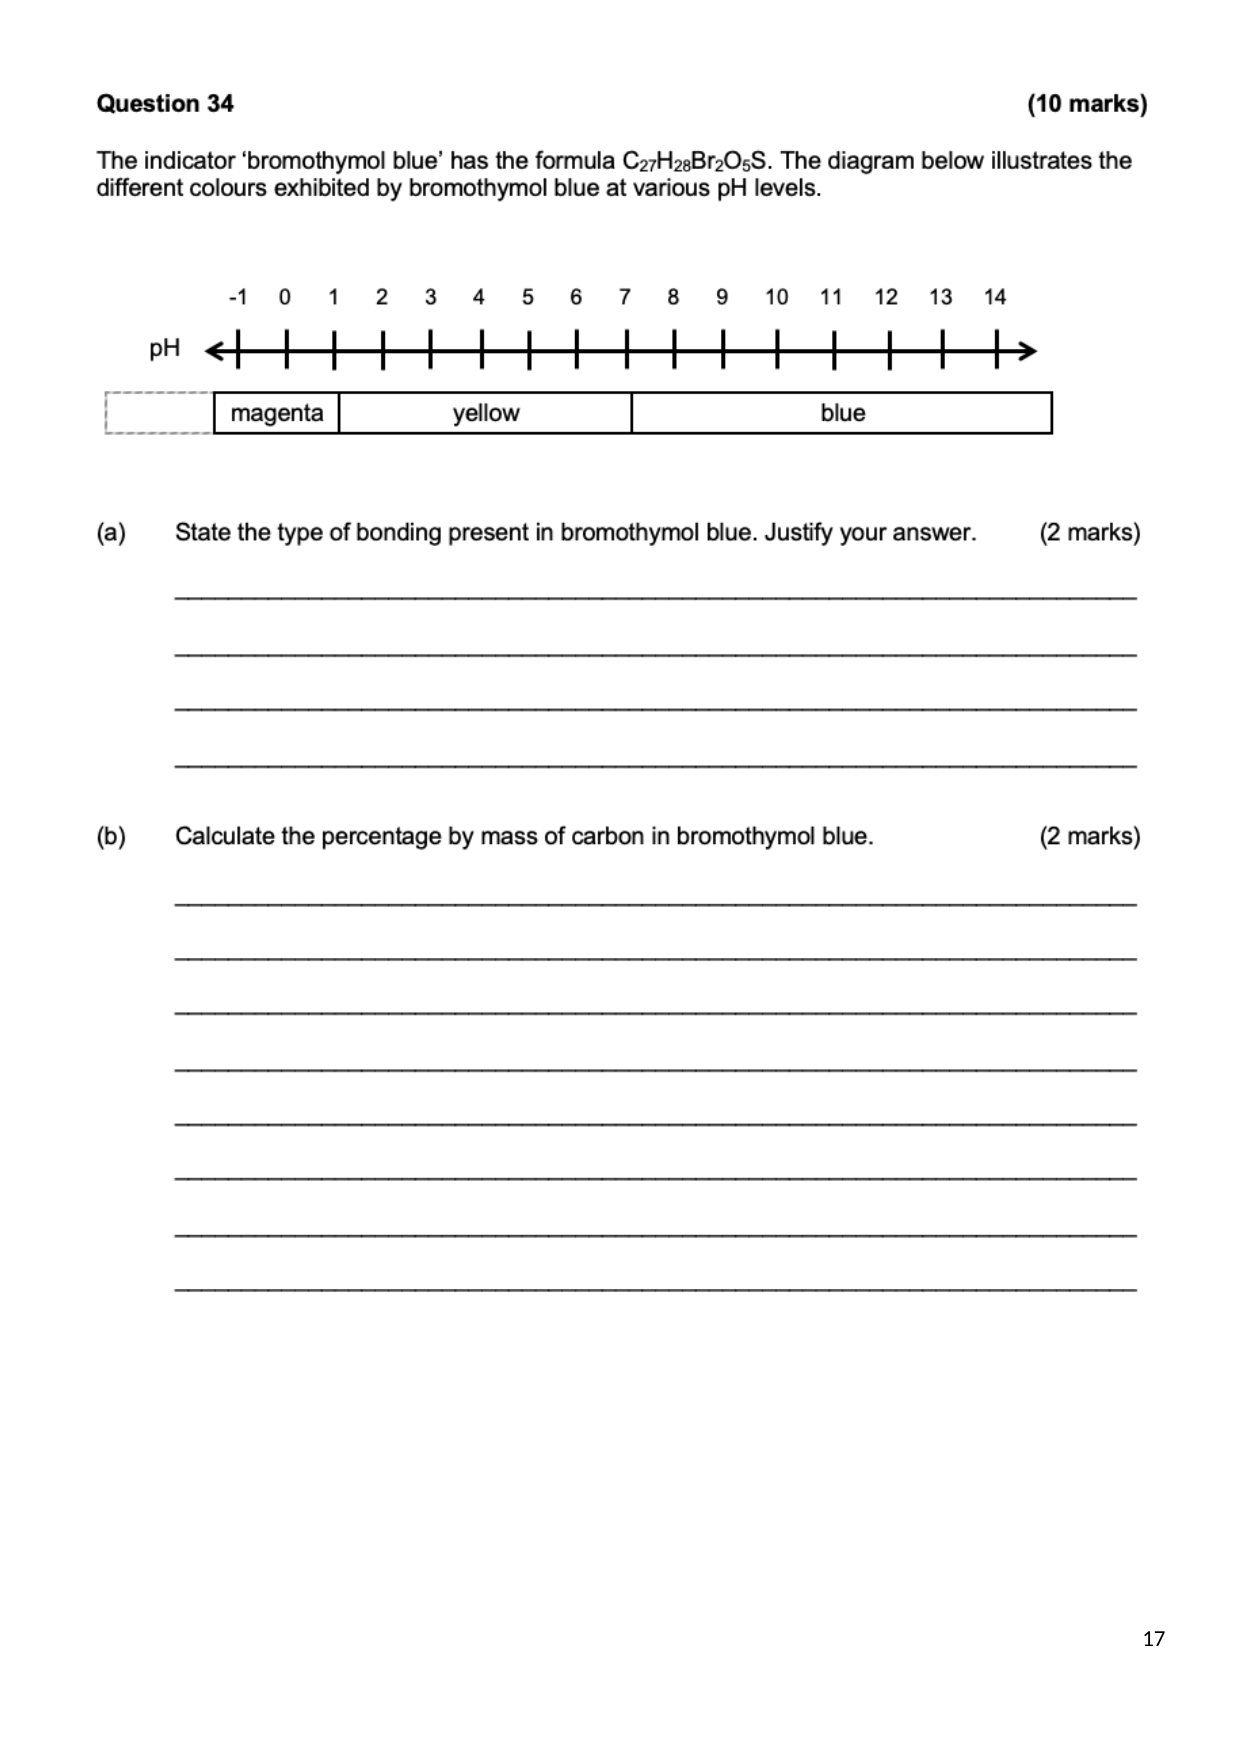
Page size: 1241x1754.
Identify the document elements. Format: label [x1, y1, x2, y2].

picture [75, 75, 1197, 1368]
